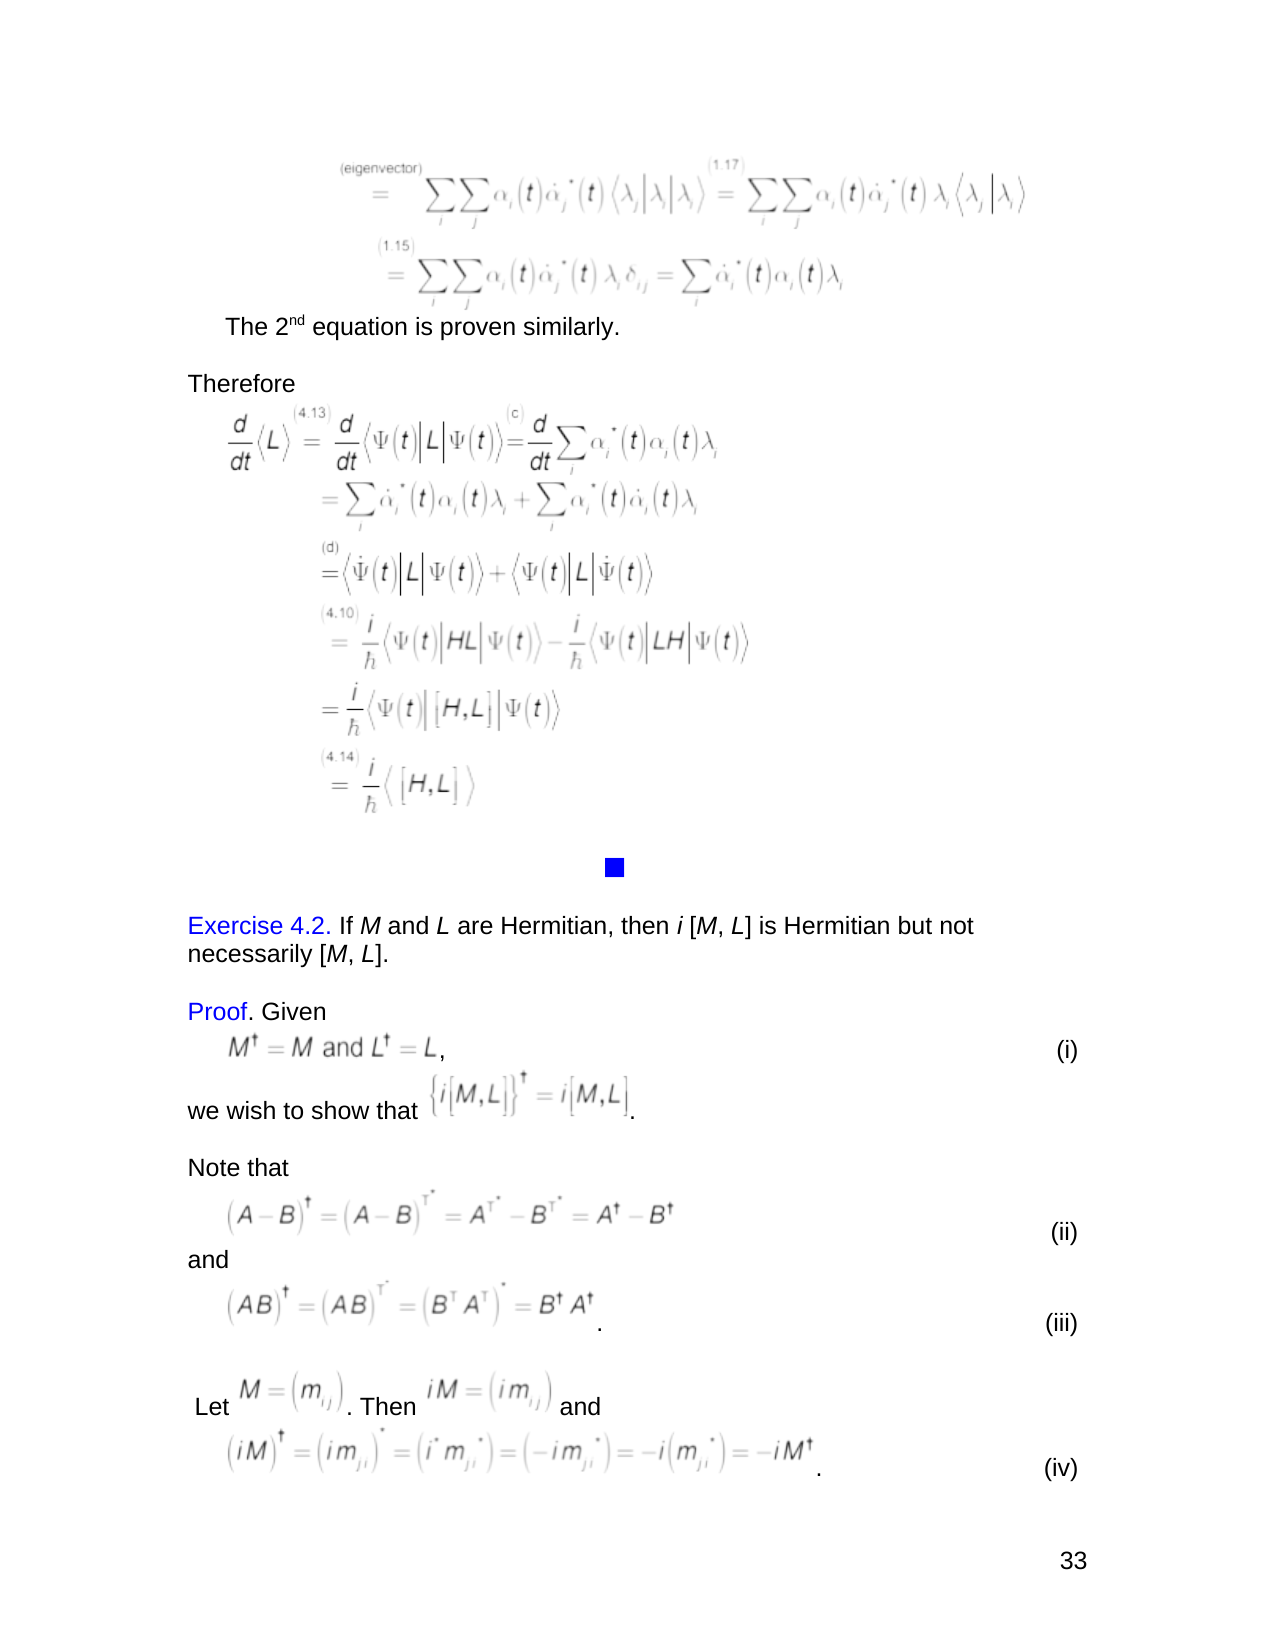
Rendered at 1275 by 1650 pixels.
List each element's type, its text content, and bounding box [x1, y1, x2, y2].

text we wish to show that . [187, 1064, 1087, 1125]
text Let . Then and [187, 1366, 1087, 1421]
text and [187, 1245, 1087, 1274]
text Proof. Given [187, 997, 1087, 1026]
text Note that [187, 1153, 1087, 1182]
text Exercise 4.2. If M and L are Hermitian, then i [M, L] is Hermitian but not necessarily [M, L]. [187, 911, 1087, 968]
text ■ [187, 673, 1087, 882]
text The 2nd equation is proven similarly. [187, 311, 1087, 340]
text (ii) [187, 1182, 1087, 1245]
text Therefore [187, 369, 1087, 398]
text . (iv) [187, 1421, 1087, 1482]
text . (iii) [187, 1274, 1087, 1337]
text , (i) [187, 1026, 1087, 1064]
